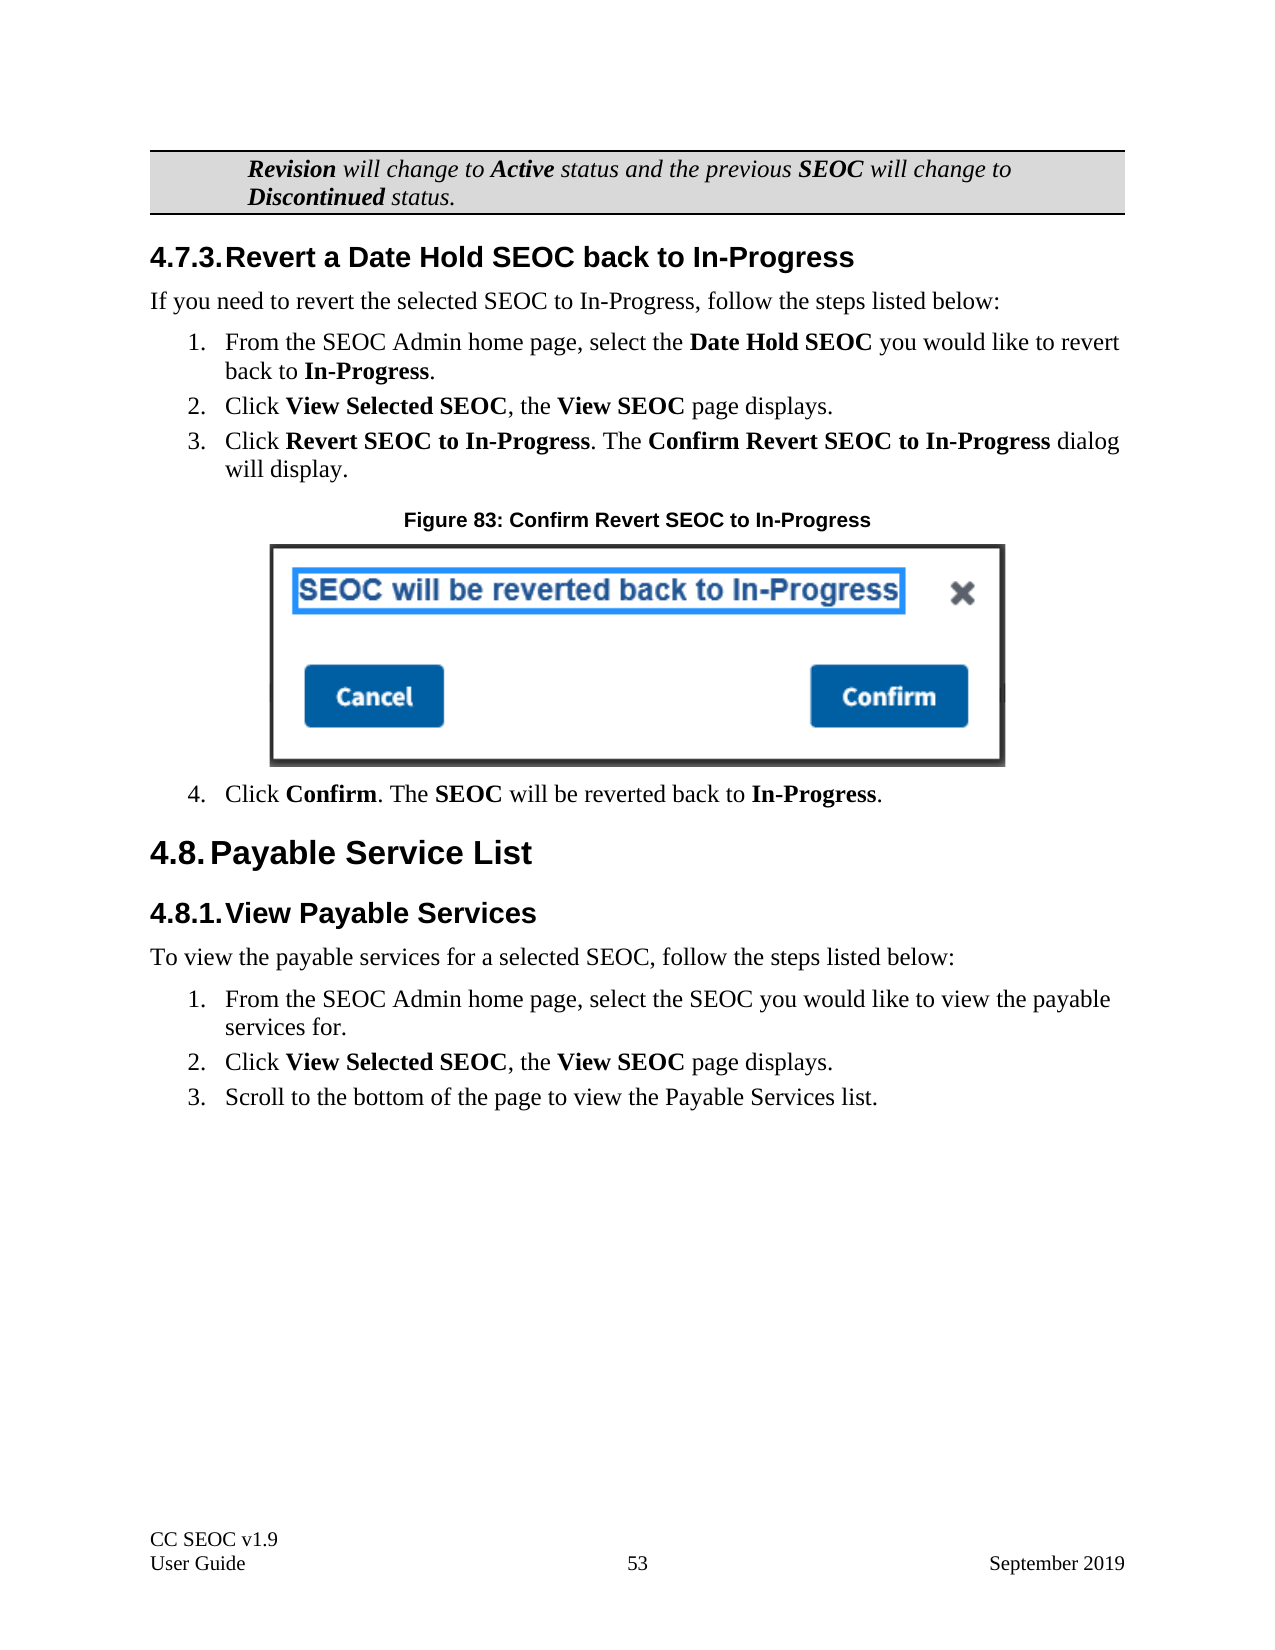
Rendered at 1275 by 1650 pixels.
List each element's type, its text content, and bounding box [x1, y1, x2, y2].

list Click Confirm. The SEOC will be reverted back to In-Progress. [187, 779, 1125, 808]
text To view the payable services for a selected SEOC, follow the steps listed below: [150, 942, 1125, 971]
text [150, 152, 1125, 213]
text Figure 83: Confirm Revert SEOC to In-Progress [150, 508, 1125, 532]
list Click Revert SEOC to In-Progress. The Confirm Revert SEOC to In-Progress dialog will display. [187, 426, 1125, 483]
list Click View Selected SEOC, the View SEOC page displays. [187, 391, 1125, 419]
subtitle View Payable Services [150, 896, 1125, 930]
list Scroll to the bottom of the page to view the Payable Services list. [187, 1082, 1125, 1111]
list From the SEOC Admin home page, select the Date Hold SEOC you would like to revert back to In-Progress. [187, 327, 1125, 384]
subtitle Payable Service List [150, 833, 1125, 871]
picture [269, 544, 1006, 767]
list From the SEOC Admin home page, select the SEOC you would like to view the payable services for. [187, 984, 1125, 1041]
subtitle Revert a Date Hold SEOC back to In-Progress [150, 240, 1125, 273]
list Click View Selected SEOC, the View SEOC page displays. [187, 1047, 1125, 1076]
text If you need to revert the selected SEOC to In-Progress, follow the steps listed below: [150, 286, 1125, 314]
